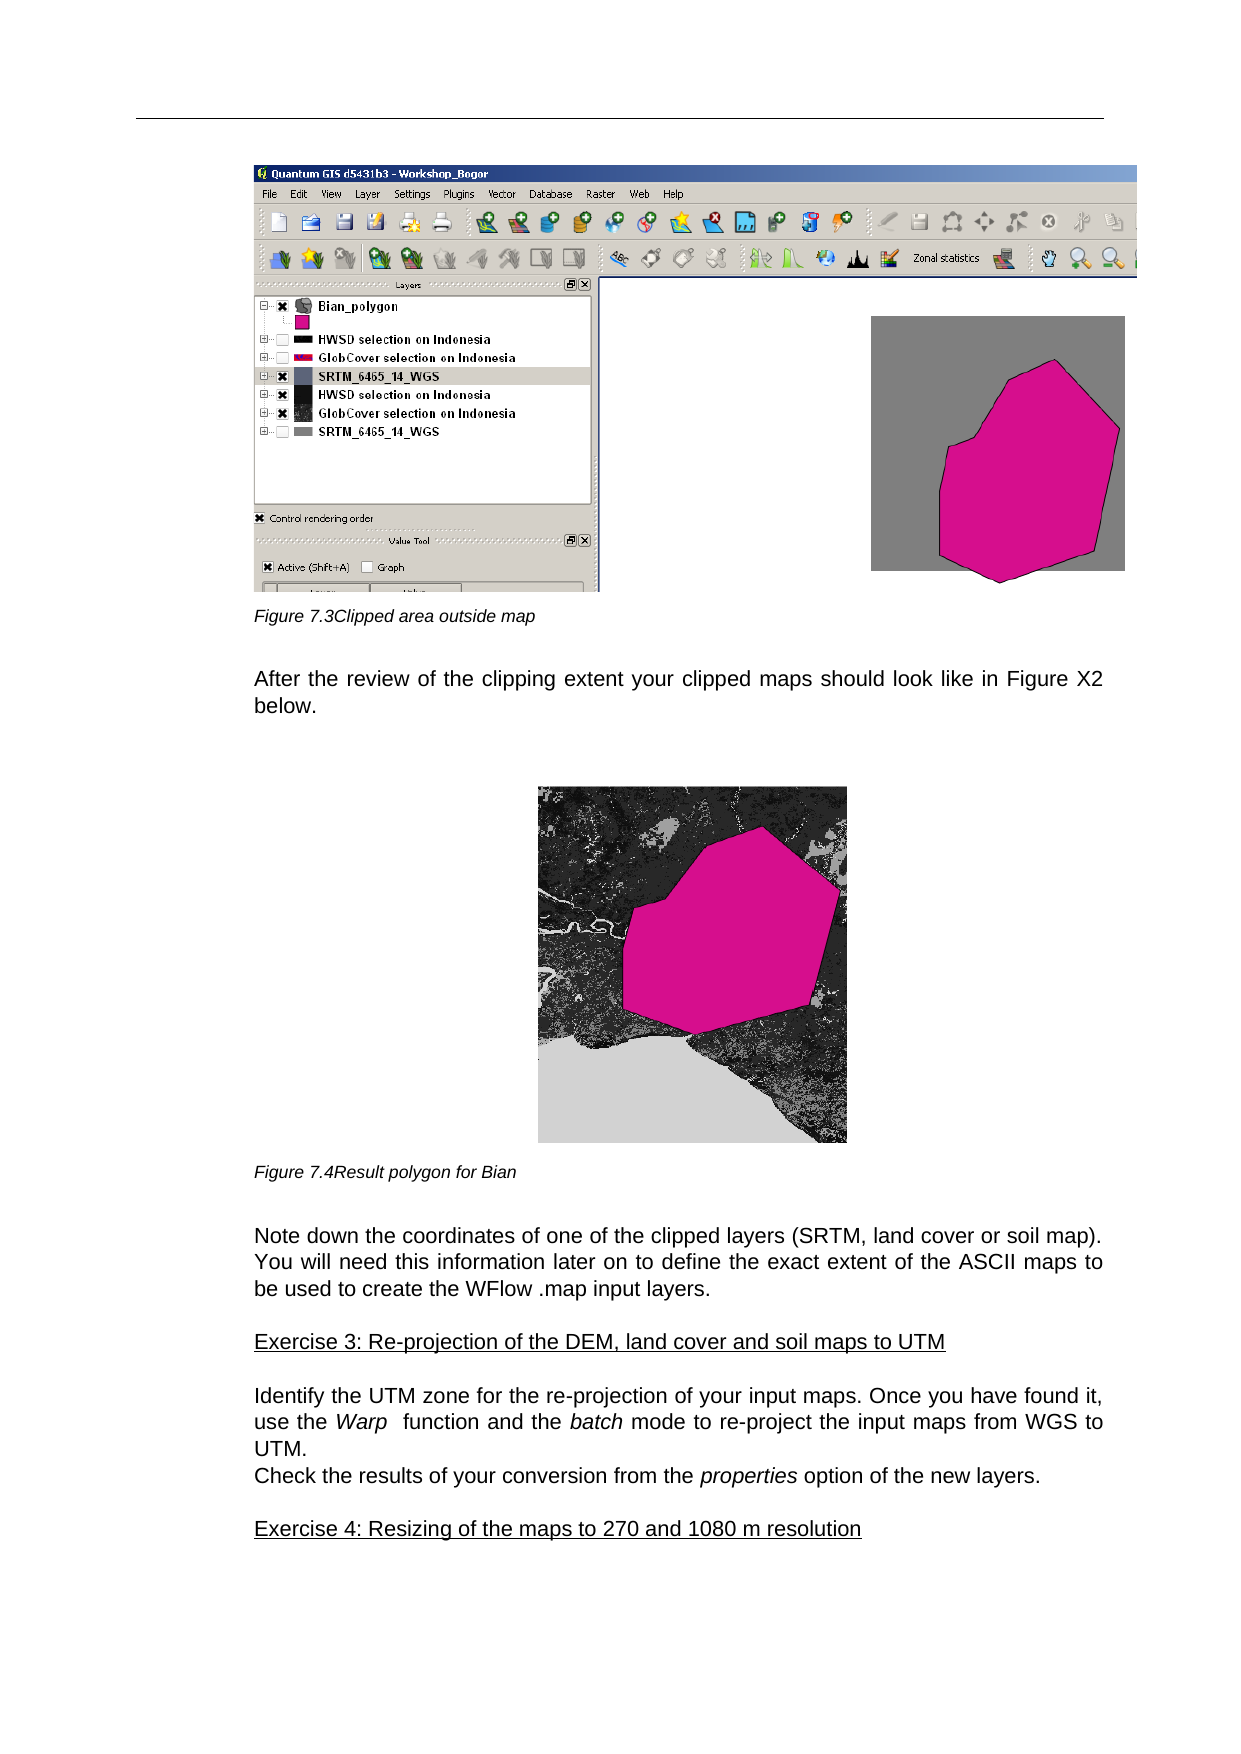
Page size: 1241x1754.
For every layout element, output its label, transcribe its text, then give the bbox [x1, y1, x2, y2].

text Check the results of your conversion from the properties option of the new layers. [254, 1463, 1104, 1488]
text Note down the coordinates of one of the clipped layers (SRTM, land cover or soil map). You will need this information later on to define the exact extent of the ASCII maps to be used to create the WFlow .map input layers. [254, 1223, 1104, 1301]
text Exercise 3: Re-projection of the DEM, land cover and soil maps to UTM [254, 1329, 1104, 1354]
text Figure 7.4Result polygon for Bian [254, 1162, 1104, 1182]
text Figure 7.3Clipped area outside map [254, 606, 1104, 626]
picture [491, 772, 867, 1148]
text Exercise 4: Resizing of the maps to 270 and 1080 m resolution [254, 1516, 1104, 1541]
text After the review of the clipping extent your clipped maps should look like in Figure X2 below. [254, 666, 1104, 718]
text Identify the UTM zone for the re-projection of your input maps. Once you have found it, use the Warp function and the batch mode to re-project the input maps from WGS to UTM. [254, 1383, 1104, 1461]
picture [253, 165, 1137, 592]
